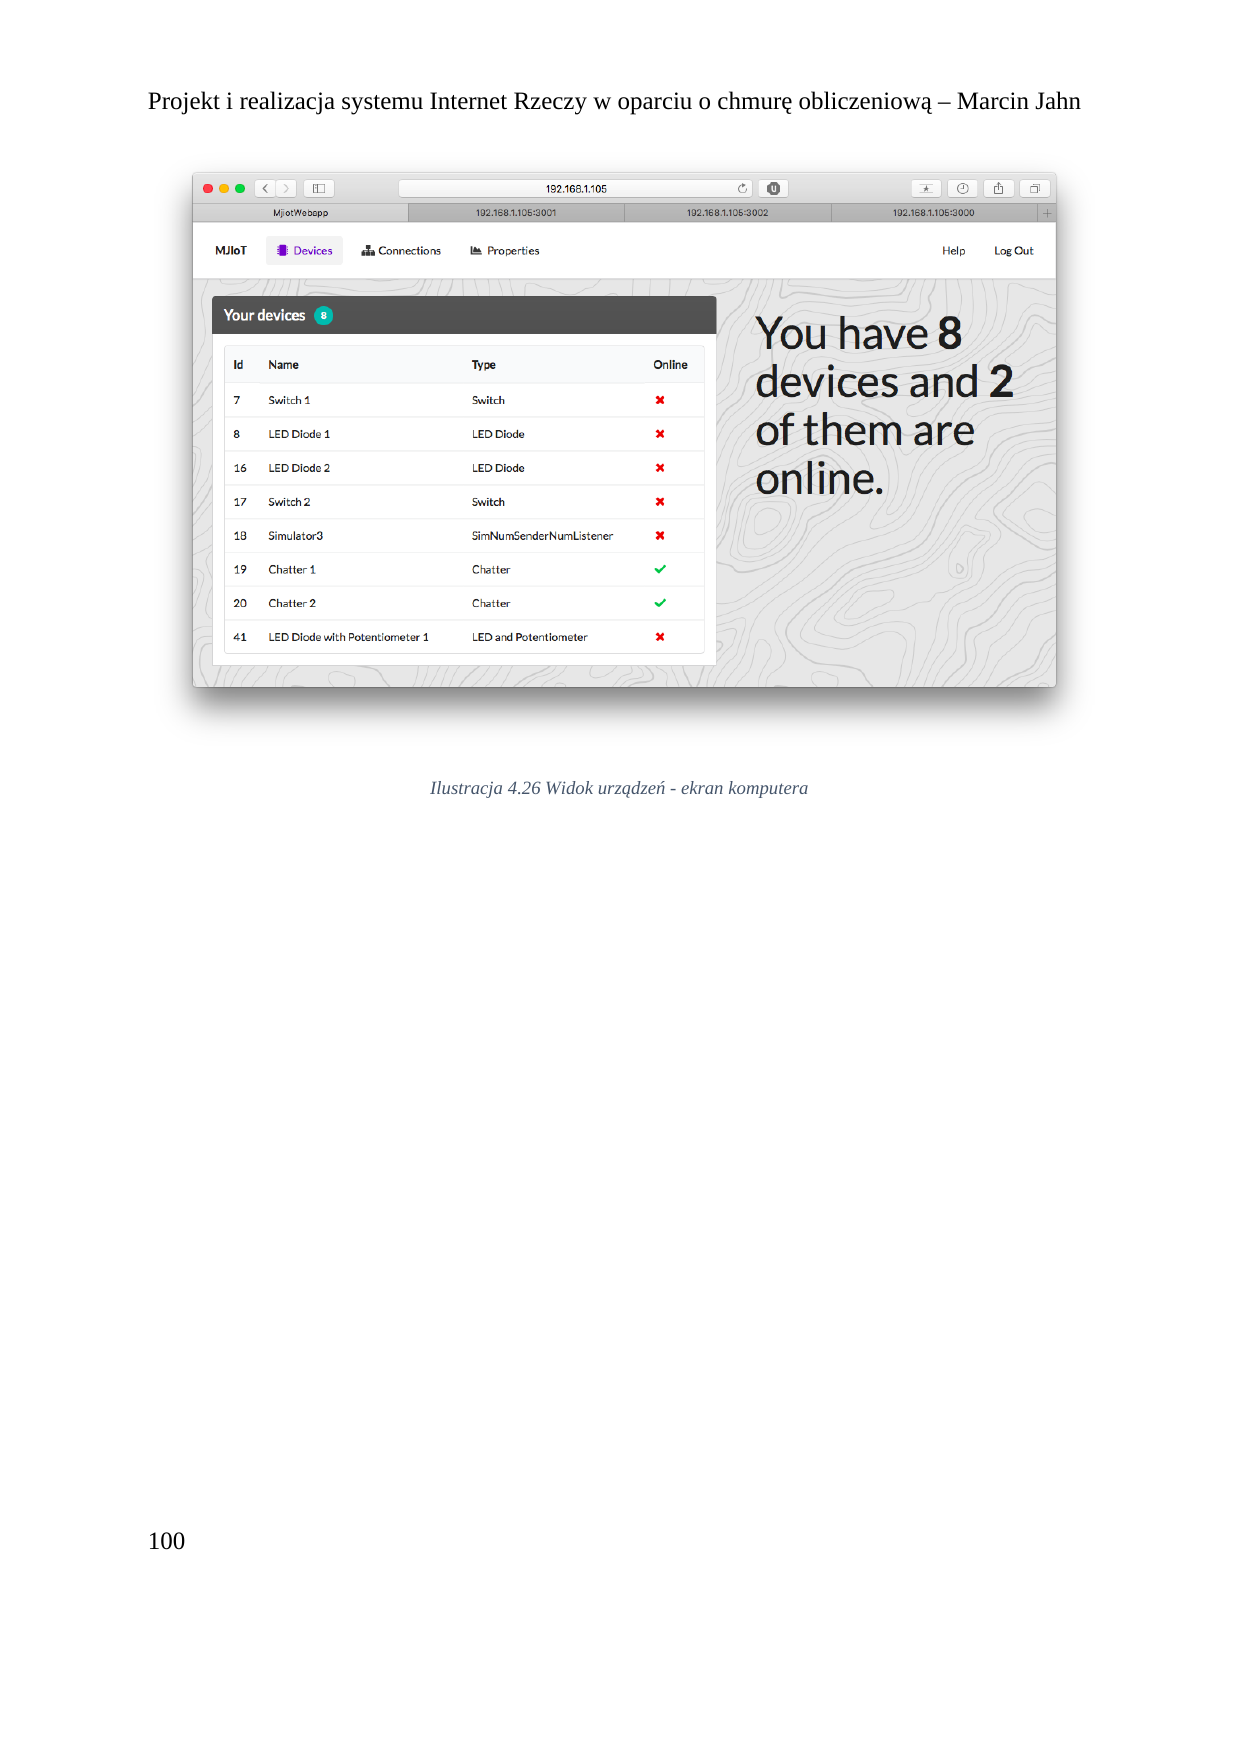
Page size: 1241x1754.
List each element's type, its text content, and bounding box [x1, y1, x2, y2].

picture [147, 147, 1100, 751]
text Ilustracja 4.21 Widok urządzeń - ekran komputera [148, 777, 1093, 799]
